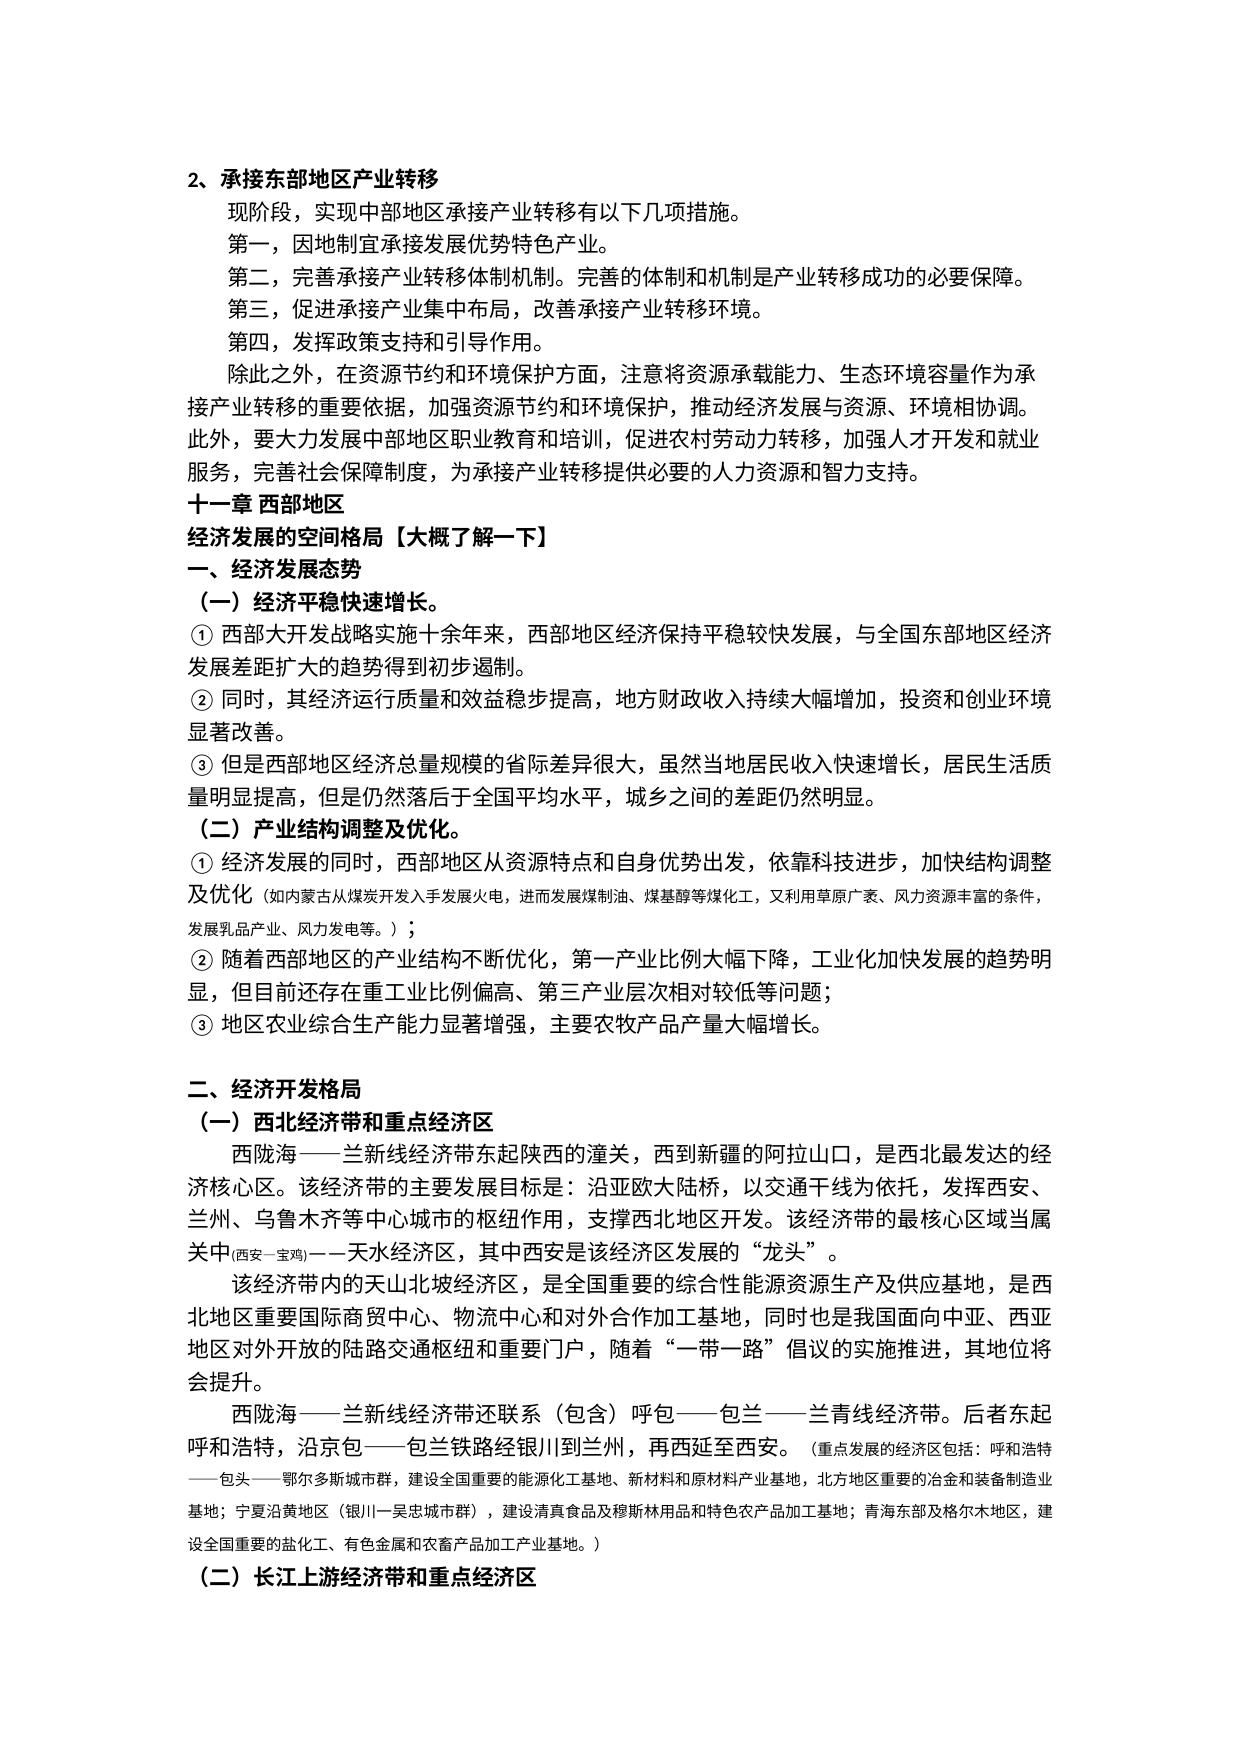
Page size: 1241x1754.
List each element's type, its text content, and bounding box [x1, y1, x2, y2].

list ①西部大开发战略实施十余年来，西部地区经济保持平稳较快发展，与全国东部地区经济发展差距扩大的趋势得到初步遏制。 [187, 617, 1053, 682]
text 经济发展的空间格局【大概了解一下】 [187, 519, 1053, 552]
text 该经济带内的天山北坡经济区，是全国重要的综合性能源资源生产及供应基地，是西北地区重要国际商贸中心、物流中心和对外合作加工基地，同时也是我国面向中亚、西亚地区对外开放的陆路交通枢纽和重要门户，随着“一带一路”倡议的实施推进，其地位将会提升。 [187, 1267, 1053, 1397]
list 除此之外，在资源节约和环境保护方面，注意将资源承载能力、生态环境容量作为承接产业转移的重要依据，加强资源节约和环境保护，推动经济发展与资源、环境相协调。此外，要大力发展中部地区职业教育和培训，促进农村劳动力转移，加强人才开发和就业服务，完善社会保障制度，为承接产业转移提供必要的人力资源和智力支持。 [187, 357, 1053, 487]
text 十一章 西部地区 [187, 487, 1053, 519]
list 第一，因地制宜承接发展优势特色产业。 [187, 227, 1053, 259]
text 现阶段，实现中部地区承接产业转移有以下几项措施。 [187, 194, 1053, 227]
text 西陇海——兰新线经济带还联系（包含）呼包——包兰——兰青线经济带。后者东起呼和浩特，沿京包——包兰铁路经银川到兰州，再西延至西安。（重点发展的经济区包括：呼和浩特——包头——鄂尔多斯城市群，建设全国重要的能源化工基地、新材料和原材料产业基地，北方地区重要的冶金和装备制造业基地；宁夏沿黄地区（银川一吴忠城市群），建设清真食品及穆斯林用品和特色农产品加工基地；青海东部及格尔木地区，建设全国重要的盐化工、有色金属和农畜产品加工产业基地。） [187, 1397, 1053, 1559]
text ②随着西部地区的产业结构不断优化，第一产业比例大幅下降，工业化加快发展的趋势明显，但目前还存在重工业比例偏高、第三产业层次相对较低等问题； [187, 942, 1053, 1007]
text 西陇海——兰新线经济带东起陕西的潼关，西到新疆的阿拉山口，是西北最发达的经济核心区。该经济带的主要发展目标是：沿亚欧大陆桥，以交通干线为依托，发挥西安、兰州、乌鲁木齐等中心城市的枢纽作用，支撑西北地区开发。该经济带的最核心区域当属关中(西安—宝鸡)——天水经济区，其中西安是该经济区发展的“龙头”。 [187, 1137, 1053, 1267]
list ①经济发展的同时，西部地区从资源特点和自身优势出发，依靠科技进步，加快结构调整及优化（如内蒙古从煤炭开发入手发展火电，进而发展煤制油、煤基醇等煤化工，又利用草原广袤、风力资源丰富的条件，发展乳品产业、风力发电等。）； [187, 844, 1053, 942]
list ③但是西部地区经济总量规模的省际差异很大，虽然当地居民收入快速增长，居民生活质量明显提高，但是仍然落后于全国平均水平，城乡之间的差距仍然明显。 [187, 747, 1053, 812]
list ②同时，其经济运行质量和效益稳步提高，地方财政收入持续大幅增加，投资和创业环境显著改善。 [187, 682, 1053, 747]
list 第二，完善承接产业转移体制机制。完善的体制和机制是产业转移成功的必要保障。 [187, 259, 1053, 292]
list 产业结构调整及优化。 [187, 812, 1053, 844]
text 2、承接东部地区产业转移 [187, 162, 1053, 194]
list 经济平稳快速增长。 [187, 584, 1053, 617]
list 西北经济带和重点经济区 [187, 1104, 1053, 1137]
list 第四，发挥政策支持和引导作用。 [187, 324, 1053, 357]
list 经济发展态势 [187, 552, 1053, 584]
text ③地区农业综合生产能力显著增强，主要农牧产品产量大幅增长。 [187, 1007, 1053, 1039]
list （二）长江上游经济带和重点经济区 [187, 1559, 1053, 1592]
list 第三，促进承接产业集中布局，改善承接产业转移环境。 [187, 292, 1053, 324]
list 经济开发格局 [187, 1072, 1053, 1104]
